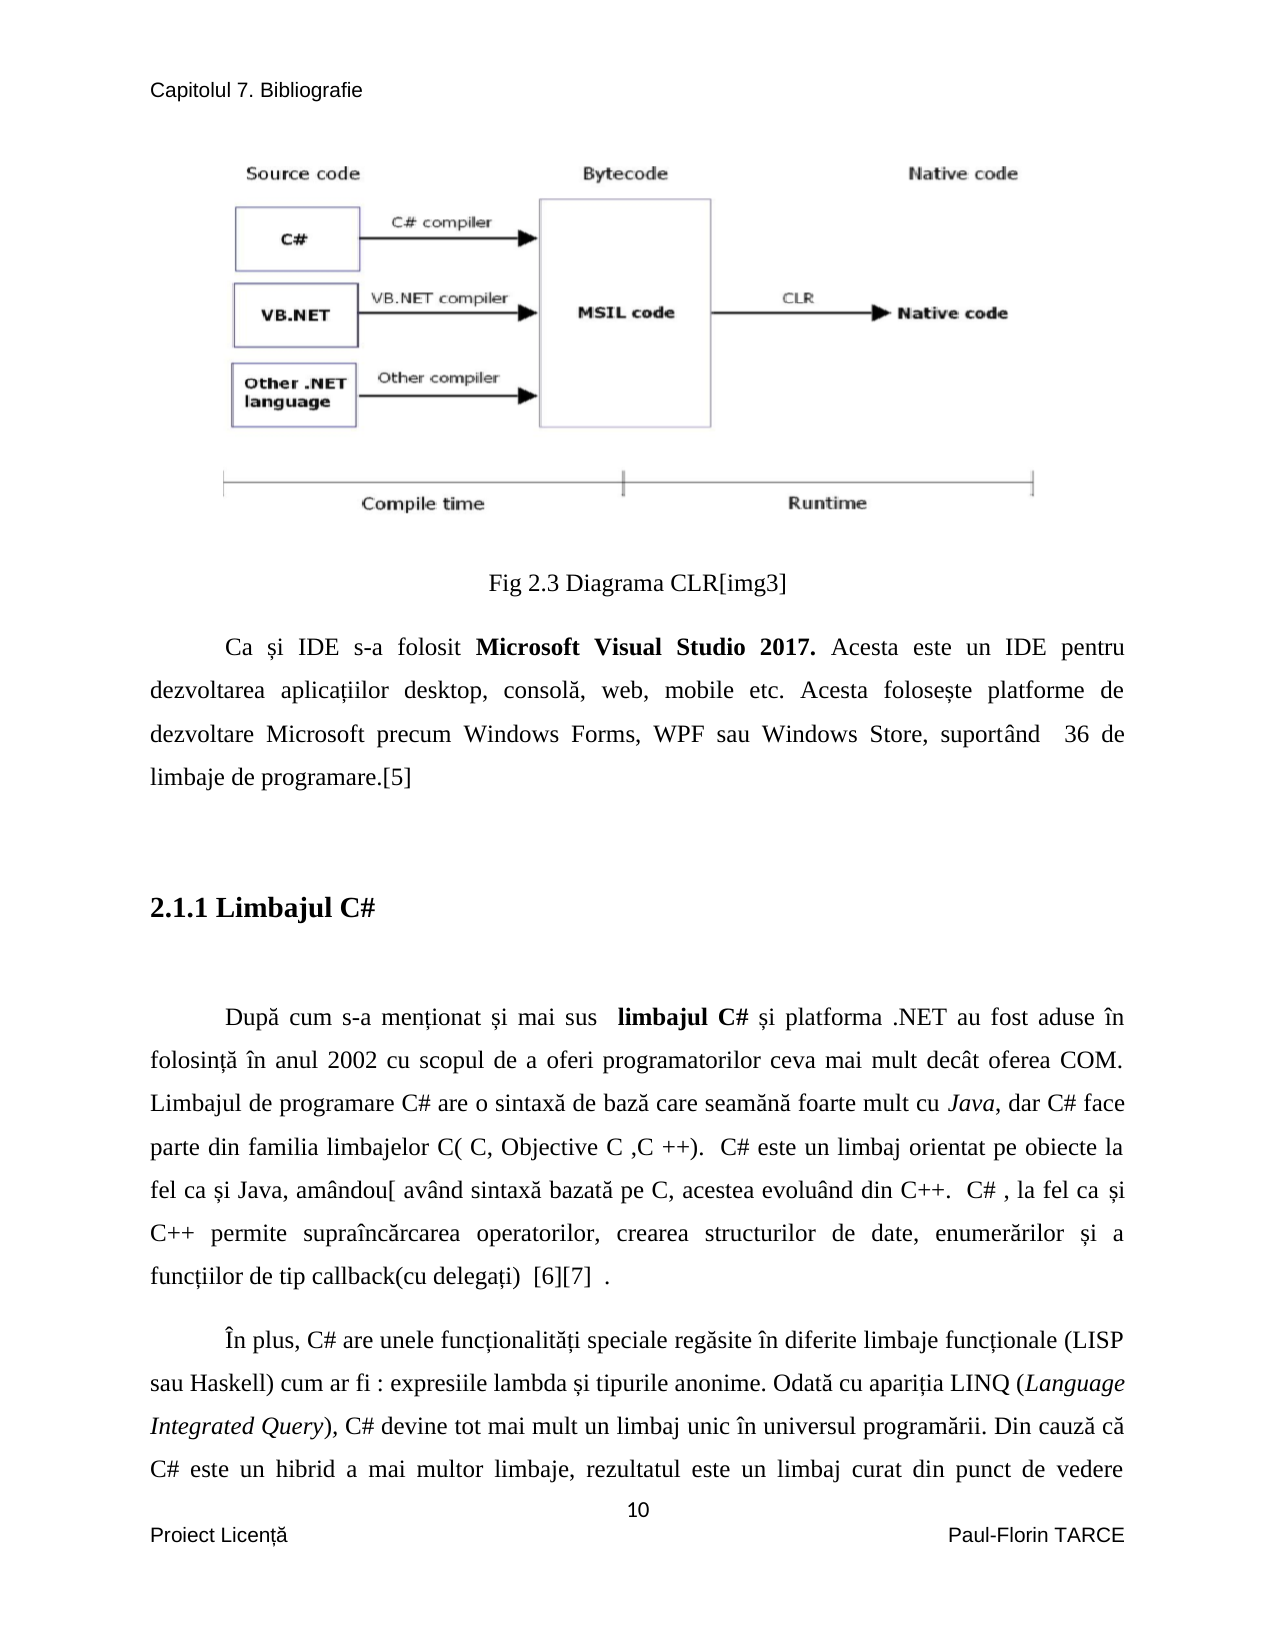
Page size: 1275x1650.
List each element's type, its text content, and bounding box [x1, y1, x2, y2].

text După cum s-a menționat și mai sus limbajul C# și platforma .NET au fost aduse în folosință în anul 2002 cu scopul de a oferi programatorilor ceva mai mult decât oferea COM. Limbajul de programare C# are o sintaxă de bază care seamănă foarte mult cu Java, dar C# face parte din familia limbajelor C( C, Objective C ,C ++). C# este un limbaj orientat pe obiecte la fel ca și Java, amândou[ având sintaxă bazată pe C, acestea evoluând din C++. C# , la fel ca și C++ permite supraîncărcarea operatorilor, crearea structurilor de date, enumerărilor și a funcțiilor de tip callback(cu delegați) [6][7] . [150, 1002, 1125, 1290]
text Ca și IDE s-a folosit Microsoft Visual Studio 2017. Acesta este un IDE pentru dezvoltarea aplicațiilor desktop, consolă, web, mobile etc. Acesta folosește platforme de dezvoltare Microsoft precum Windows Forms, WPF sau Windows Store, suportând 36 de limbaje de programare.[5] [150, 632, 1125, 791]
text 2.1.1 Limbajul C# [150, 890, 1125, 923]
text Fig 2.3 Diagrama CLR[img3] [150, 568, 1125, 597]
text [150, 1325, 1125, 1483]
picture [223, 150, 1052, 534]
